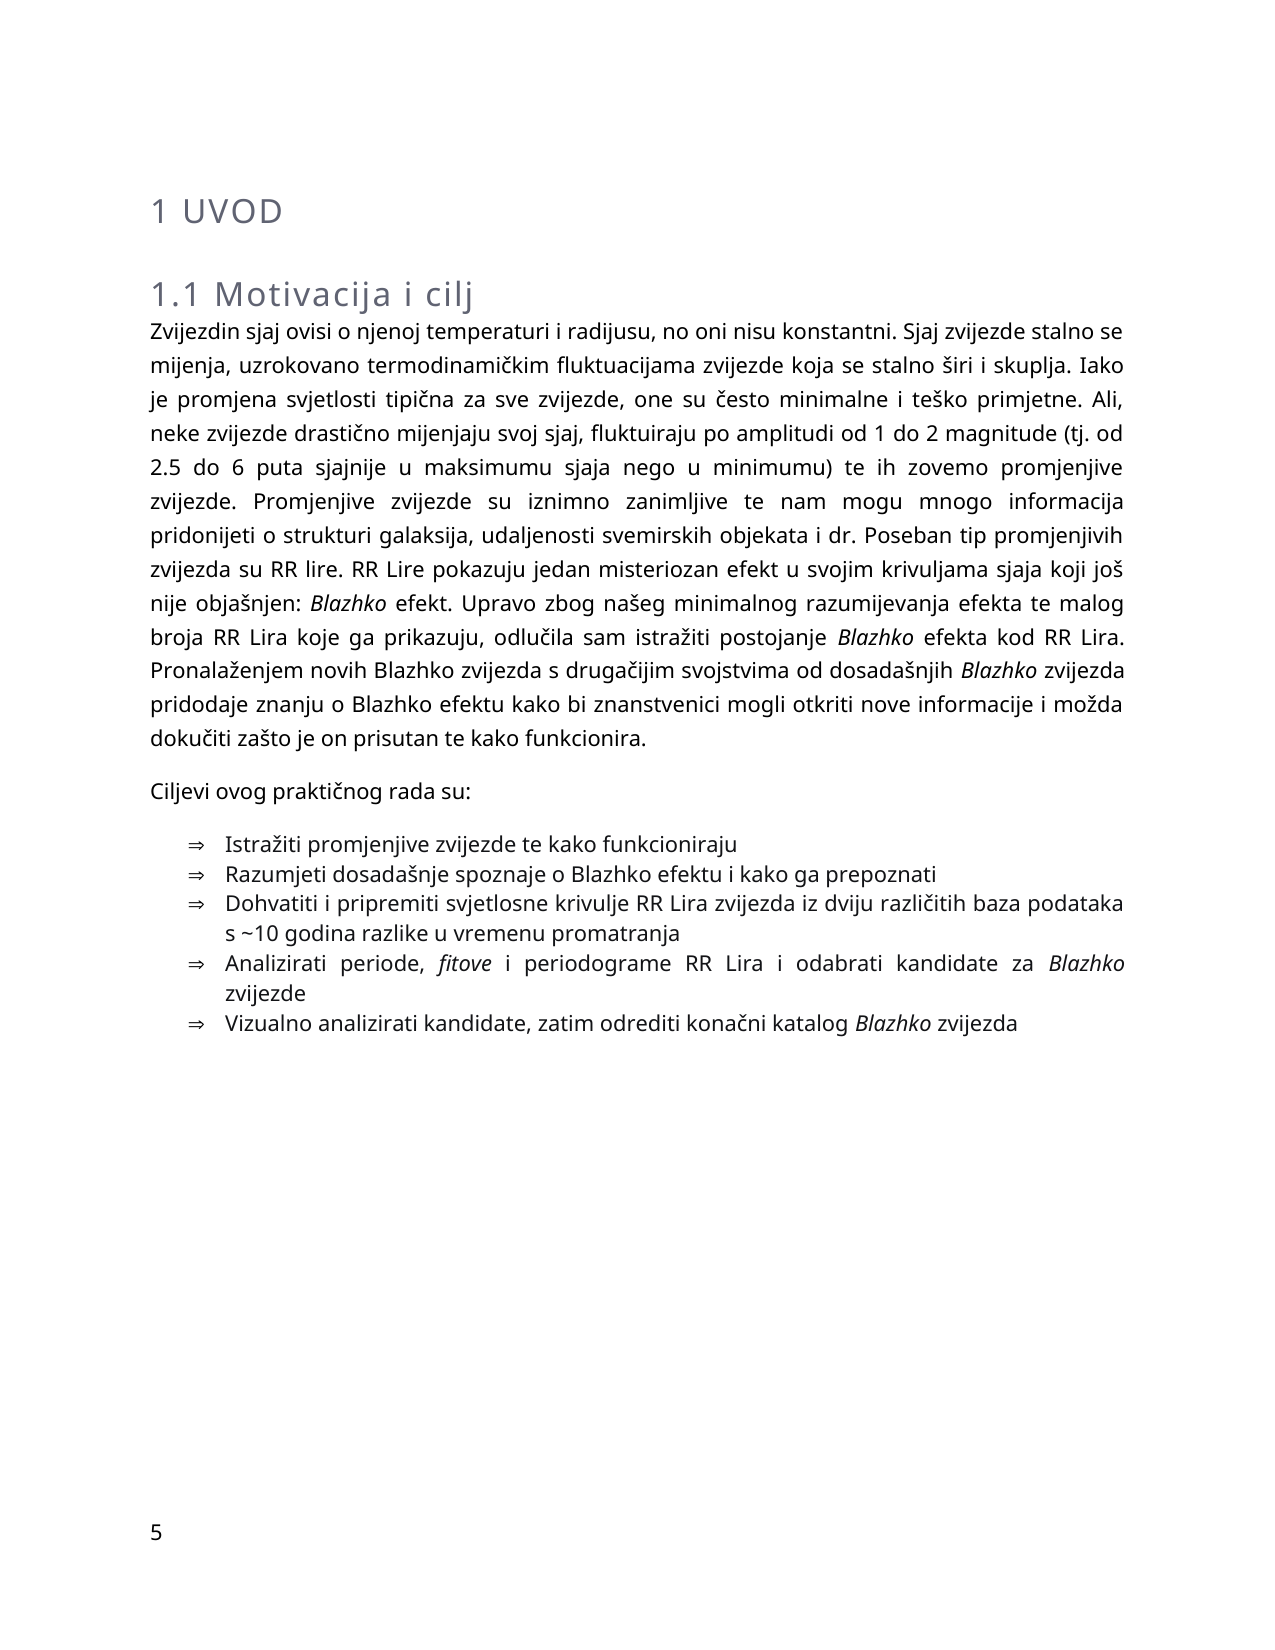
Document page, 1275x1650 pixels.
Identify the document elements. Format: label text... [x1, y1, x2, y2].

list Istražiti promjenjive zvijezde te kako funkcioniraju [187, 829, 1125, 858]
text Ciljevi ovog praktičnog rada su: [150, 776, 1125, 806]
subtitle 1 UVOD [150, 187, 1125, 233]
list Dohvatiti i pripremiti svjetlosne krivulje RR Lira zvijezda iz dviju različitih baza podataka s ~10 godina razlike u vremenu promatranja [187, 888, 1125, 948]
list Analizirati periode, fitove i periodograme RR Lira i odabrati kandidate za Blazhko zvijezde [187, 948, 1125, 1007]
subtitle 1.1 Motivacija i cilj [150, 270, 1125, 316]
text Zvijezdin sjaj ovisi o njenoj temperaturi i radijusu, no oni nisu konstantni. Sjaj zvijezde stalno se mijenja, uzrokovano termodinamičkim fluktuacijama zvijezde koja se stalno širi i skuplja. Iako je promjena svjetlosti tipična za sve zvijezde, one su često minimalne i teško primjetne. Ali, neke zvijezde drastično mijenjaju svoj sjaj, fluktuiraju po amplitudi od 1 do 2 magnitude (tj. od 2.5 do 6 puta sjajnije u maksimumu sjaja nego u minimumu) te ih zovemo promjenjive zvijezde. Promjenjive zvijezde su iznimno zanimljive te nam mogu mnogo informacija pridonijeti o strukturi galaksija, udaljenosti svemirskih objekata i dr. Poseban tip promjenjivih zvijezda su RR lire. RR Lire pokazuju jedan misteriozan efekt u svojim krivuljama sjaja koji još nije objašnjen: Blazhko efekt. Upravo zbog našeg minimalnog razumijevanja efekta te malog broja RR Lira koje ga prikazuju, odlučila sam istražiti postojanje Blazhko efekta kod RR Lira. Pronalaženjem novih Blazhko zvijezda s drugačijim svojstvima od dosadašnjih Blazhko zvijezda pridodaje znanju o Blazhko efektu kako bi znanstvenici mogli otkriti nove informacije i možda dokučiti zašto je on prisutan te kako funkcionira. [150, 316, 1125, 753]
list Razumjeti dosadašnje spoznaje o Blazhko efektu i kako ga prepoznati [187, 858, 1125, 888]
list Vizualno analizirati kandidate, zatim odrediti konačni katalog Blazhko zvijezda [187, 1007, 1125, 1037]
